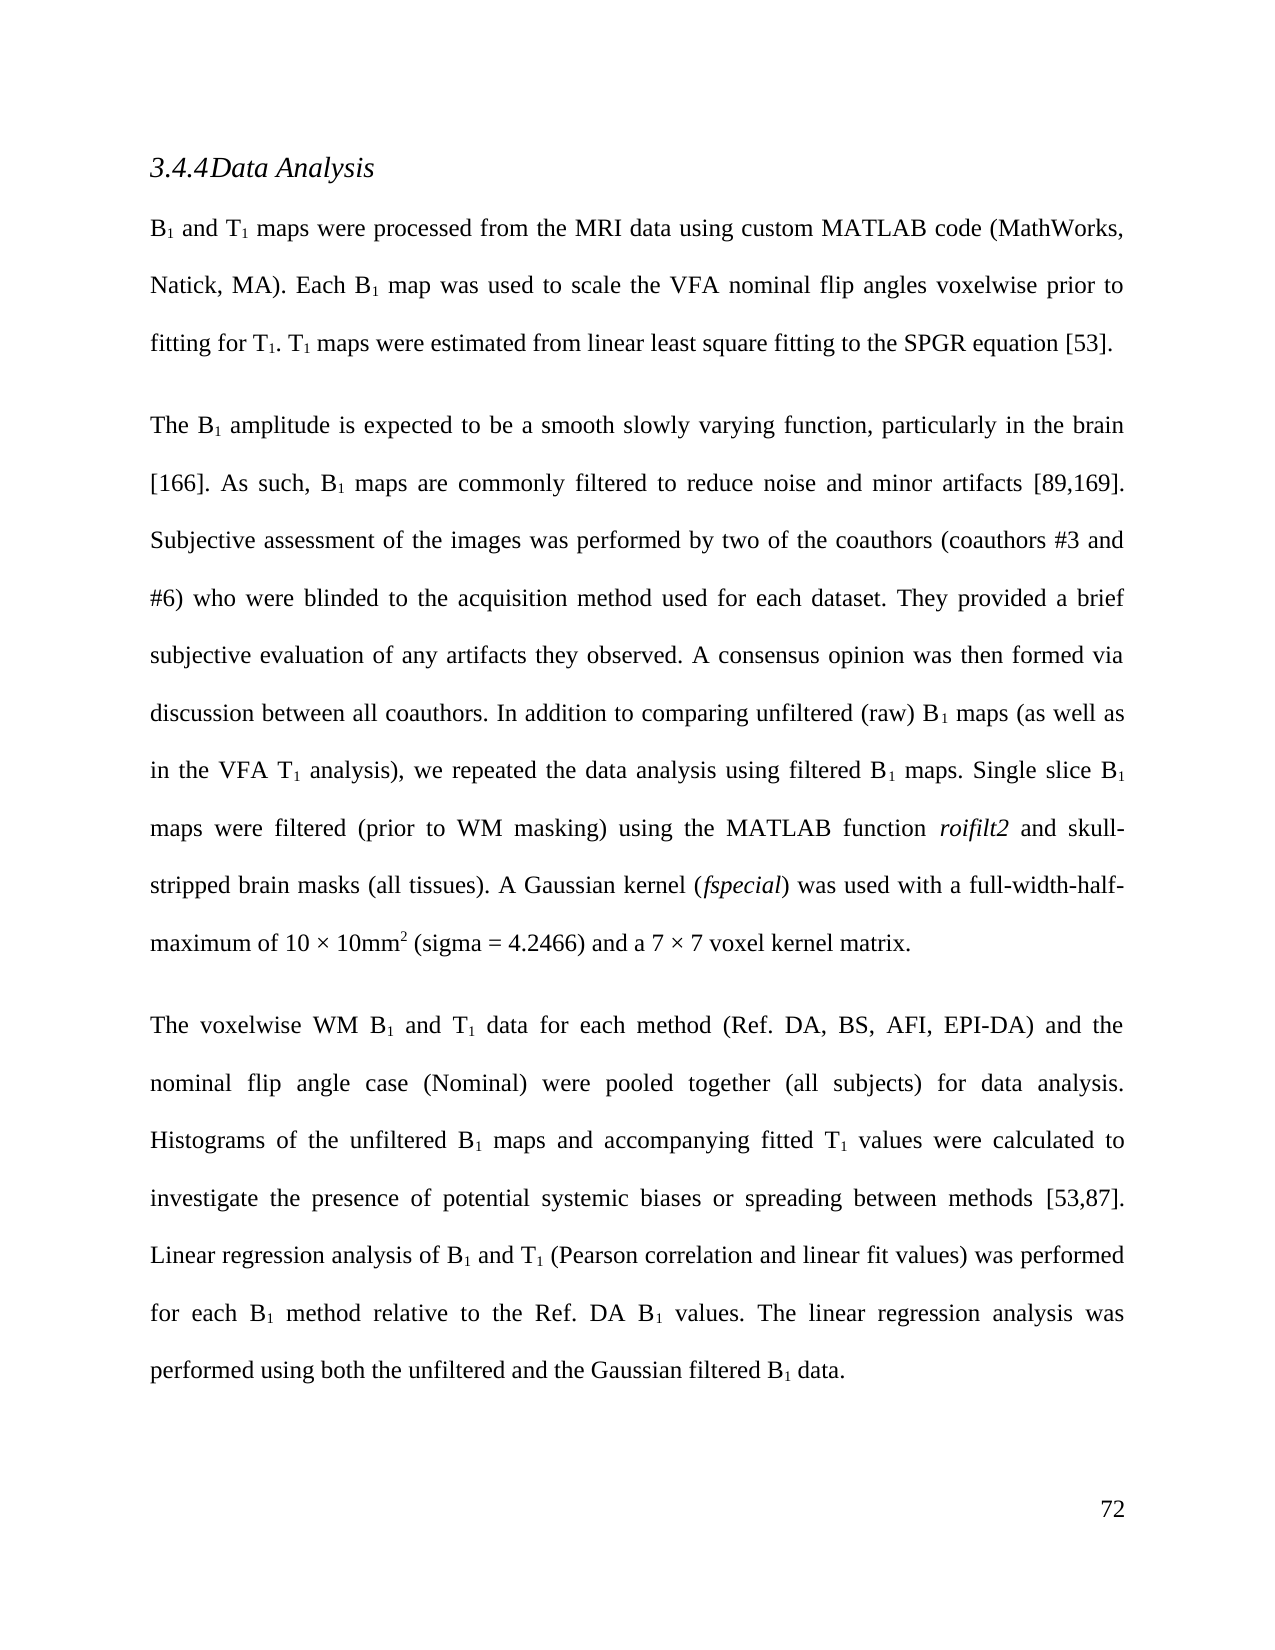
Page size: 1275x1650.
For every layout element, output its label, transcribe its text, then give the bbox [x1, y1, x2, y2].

text The B1 amplitude is expected to be a smooth slowly varying function, particularly in the brain [166]. As such, B1 maps are commonly filtered to reduce noise and minor artifacts [89,169]. Subjective assessment of the images was performed by two of the coauthors (coauthors #3 and #6) who were blinded to the acquisition method used for each dataset. They provided a brief subjective evaluation of any artifacts they observed. A consensus opinion was then formed via discussion between all coauthors. In addition to comparing unfiltered (raw) B1 maps (as well as in the VFA T1 analysis), we repeated the data analysis using filtered B1 maps. Single slice B1 maps were filtered (prior to WM masking) using the MATLAB function roifilt2 and skull-stripped brain masks (all tissues). A Gaussian kernel (fspecial) was used with a full-width-half-maximum of 10 × 10mm2 (sigma = 4.2466) and a 7 × 7 voxel kernel matrix. [150, 410, 1125, 957]
subtitle Data Analysis [150, 150, 1125, 183]
text B1 and T1 maps were processed from the MRI data using custom MATLAB code (MathWorks, Natick, MA). Each B1 map was used to scale the VFA nominal flip angles voxelwise prior to fitting for T1. T1 maps were estimated from linear least square fitting to the SPGR equation [53]. [150, 213, 1125, 357]
text The voxelwise WM B1 and T1 data for each method (Ref. DA, BS, AFI, EPI-DA) and the nominal flip angle case (Nominal) were pooled together (all subjects) for data analysis. Histograms of the unfiltered B1 maps and accompanying fitted T1 values were calculated to investigate the presence of potential systemic biases or spreading between methods [53,87]. Linear regression analysis of B1 and T1 (Pearson correlation and linear fit values) was performed for each B1 method relative to the Ref. DA B1 values. The linear regression analysis was performed using both the unfiltered and the Gaussian filtered B1 data. [150, 1010, 1125, 1384]
